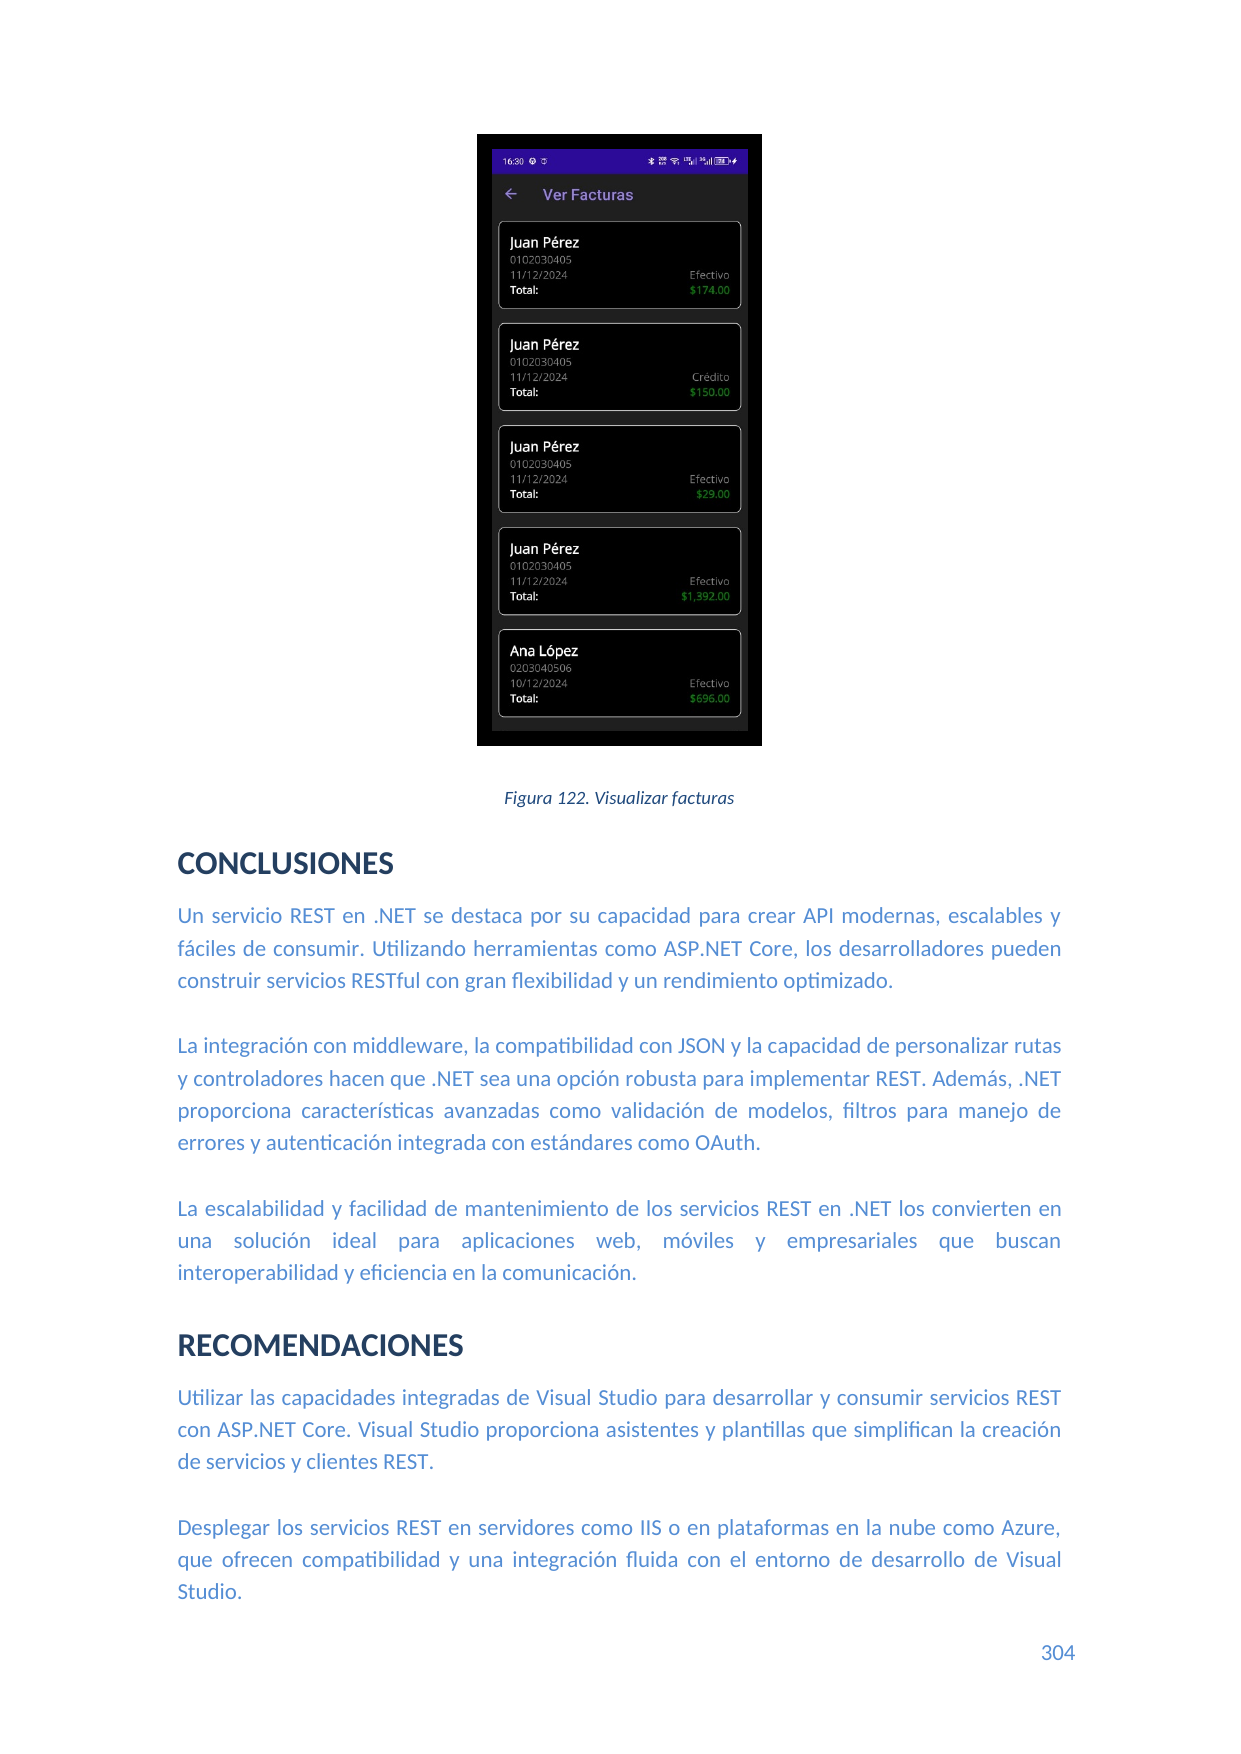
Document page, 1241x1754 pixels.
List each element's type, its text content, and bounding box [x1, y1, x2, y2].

subtitle CONCLUSIONES [177, 842, 1063, 883]
text Un servicio REST en .NET se destaca por su capacidad para crear API modernas, escalables y fáciles de consumir. Utilizando herramientas como ASP.NET Core, los desarrolladores pueden construir servicios RESTful con gran flexibilidad y un rendimiento optimizado. [177, 902, 1063, 994]
subtitle RECOMENDACIONES [177, 1323, 1063, 1364]
picture [492, 149, 748, 731]
text La integración con middleware, la compatibilidad con JSON y la capacidad de personalizar rutas y controladores hacen que .NET sea una opción robusta para implementar REST. Además, .NET proporciona características avanzadas como validación de modelos, filtros para manejo de errores y autenticación integrada con estándares como OAuth. [177, 1032, 1063, 1156]
text Figura 122. Visualizar facturas [177, 786, 1063, 809]
text La escalabilidad y facilidad de mantenimiento de los servicios REST en .NET los convierten en una solución ideal para aplicaciones web, móviles y empresariales que buscan interoperabilidad y eficiencia en la comunicación. [177, 1194, 1063, 1286]
text Desplegar los servicios REST en servidores como IIS o en plataformas en la nube como Azure, que ofrecen compatibilidad y una integración fluida con el entorno de desarrollo de Visual Studio. [177, 1513, 1063, 1605]
text Utilizar las capacidades integradas de Visual Studio para desarrollar y consumir servicios REST con ASP.NET Core. Visual Studio proporciona asistentes y plantillas que simplifican la creación de servicios y clientes REST. [177, 1383, 1063, 1475]
